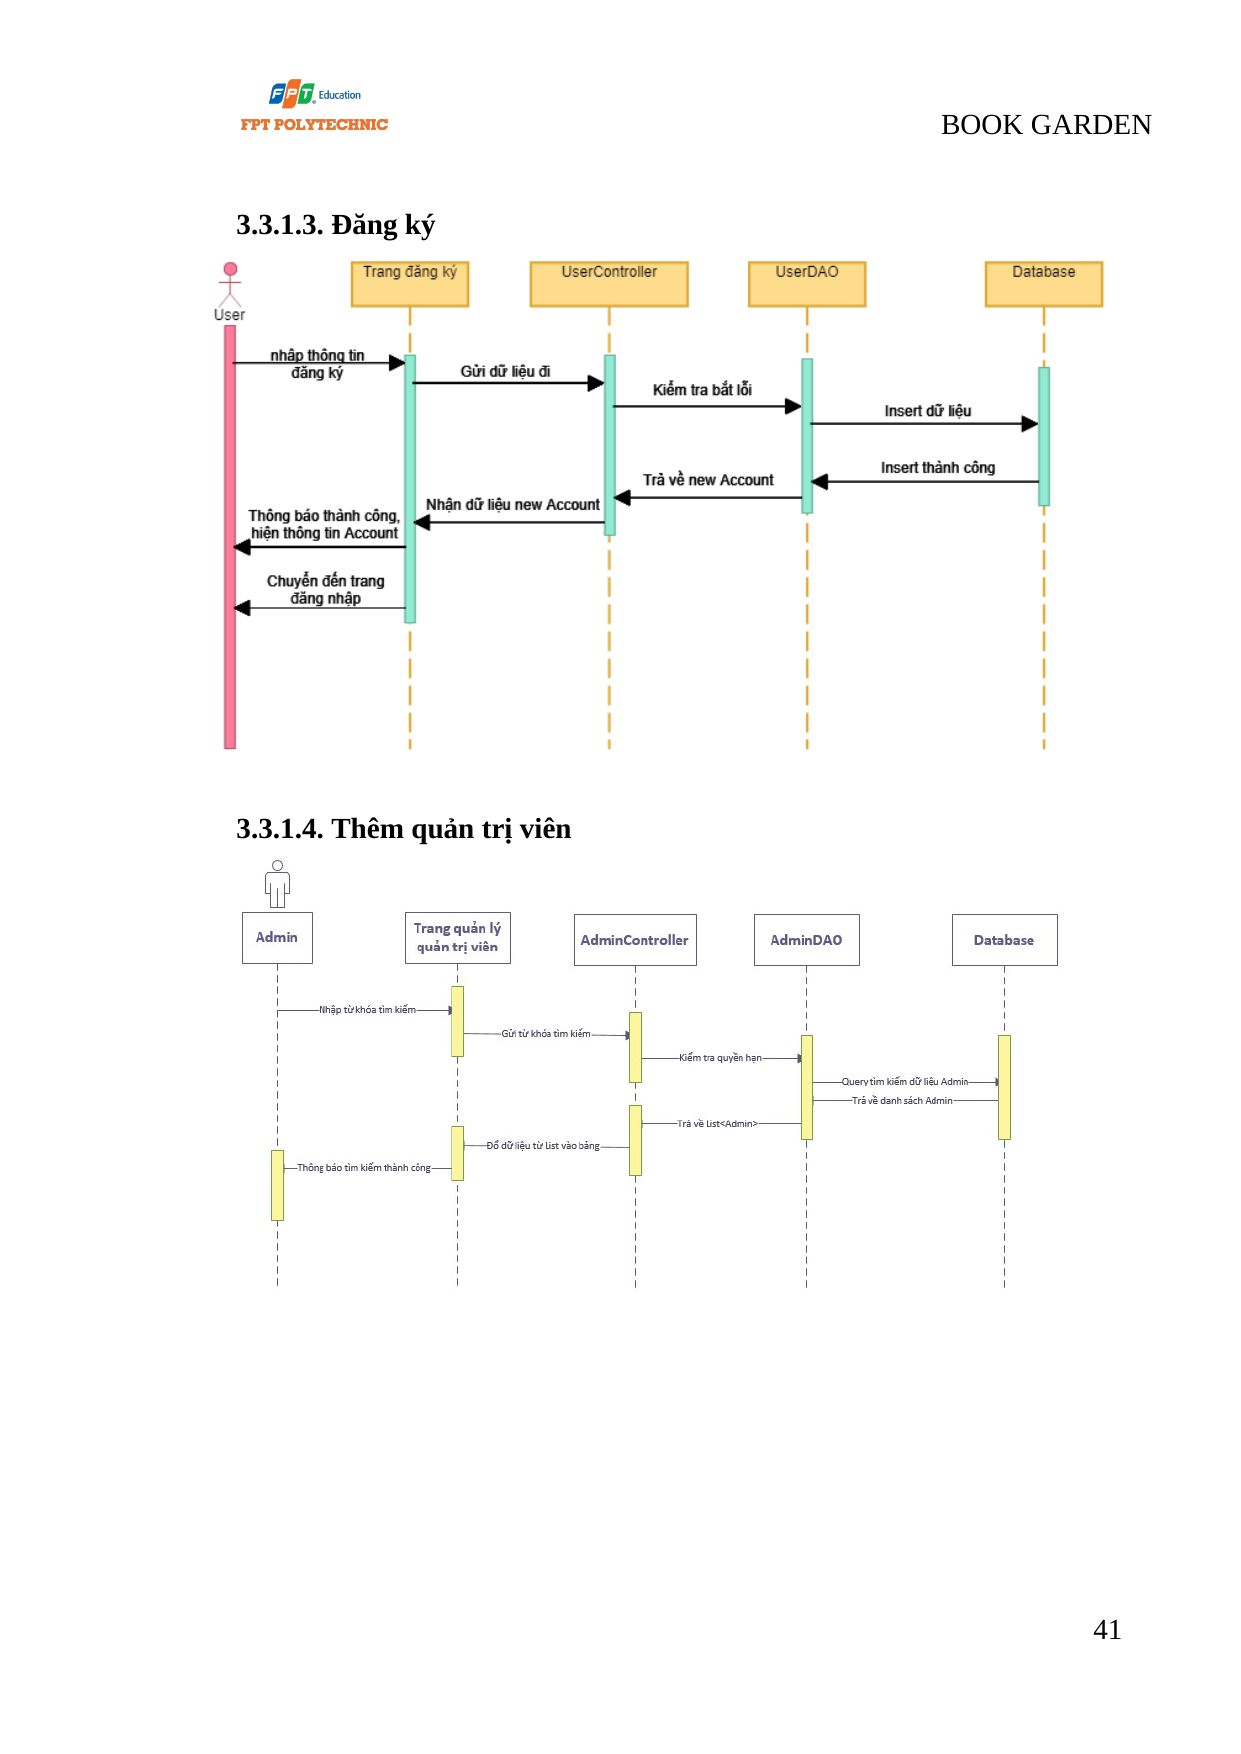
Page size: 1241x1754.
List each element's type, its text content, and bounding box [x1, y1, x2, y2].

picture [236, 75, 393, 135]
picture [194, 848, 1094, 1325]
picture [193, 261, 1107, 753]
subtitle Đăng ký [236, 207, 1122, 240]
